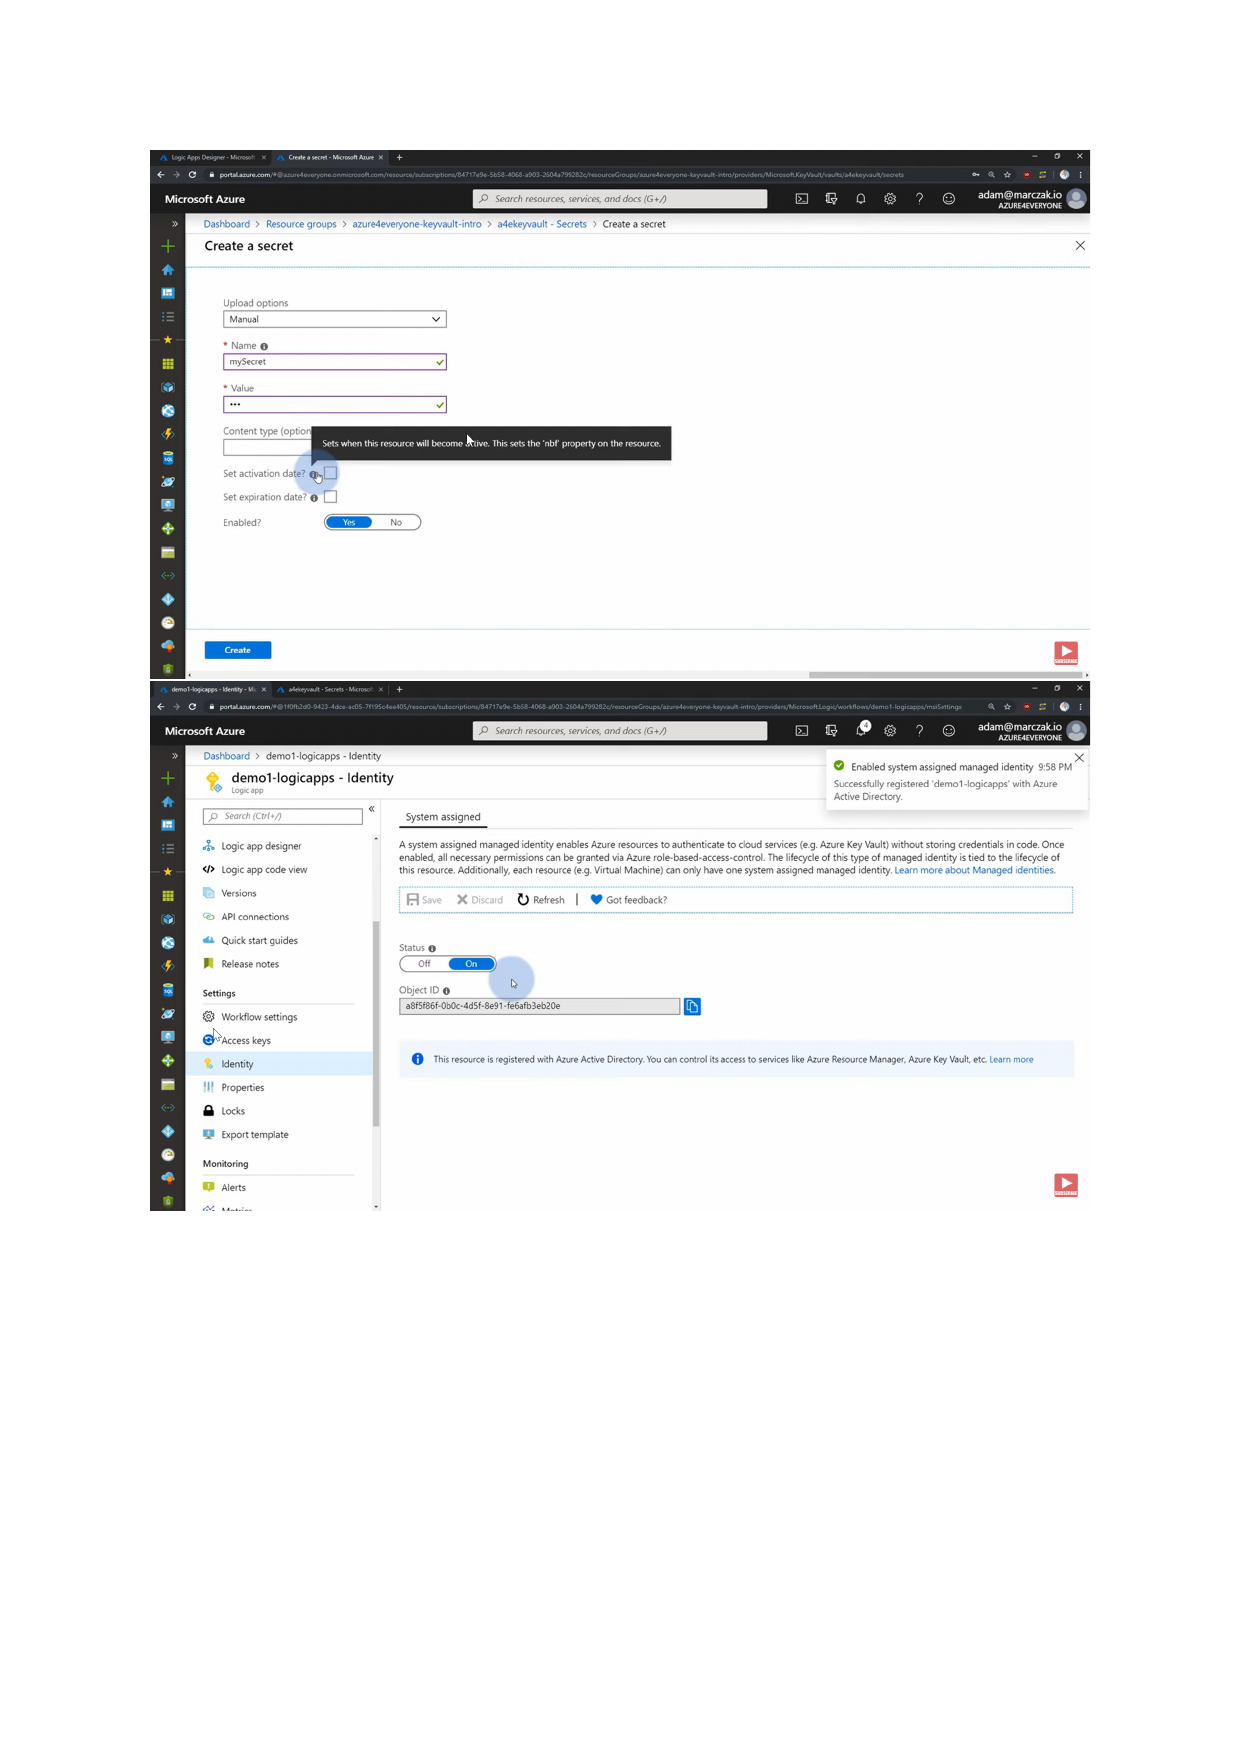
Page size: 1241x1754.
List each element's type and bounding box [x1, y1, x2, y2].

picture [150, 681, 1091, 1211]
picture [150, 150, 1091, 679]
